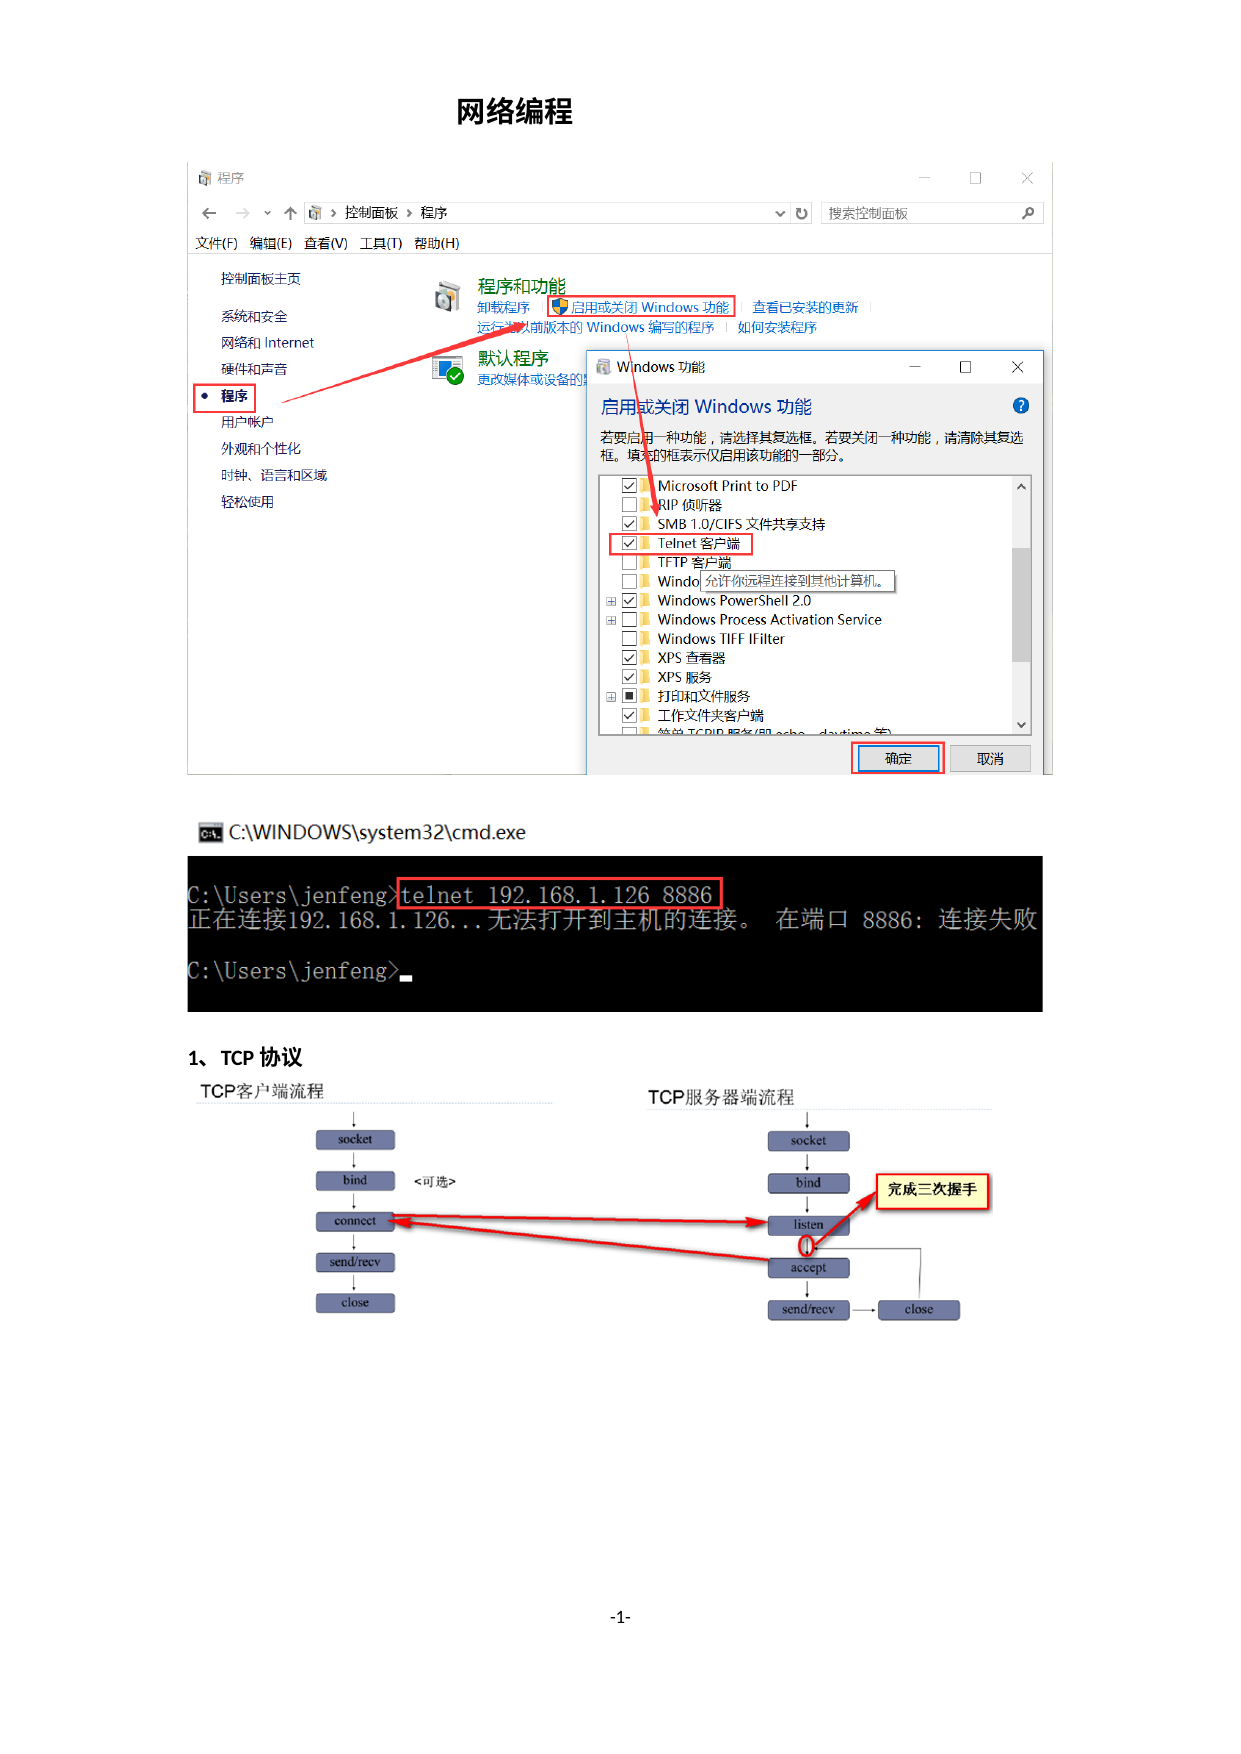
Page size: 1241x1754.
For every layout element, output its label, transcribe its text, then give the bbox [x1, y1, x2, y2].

picture [187, 1072, 1008, 1359]
picture [187, 162, 1053, 775]
text 1、TCP 协议 [187, 1039, 1053, 1072]
picture [187, 812, 1043, 1012]
